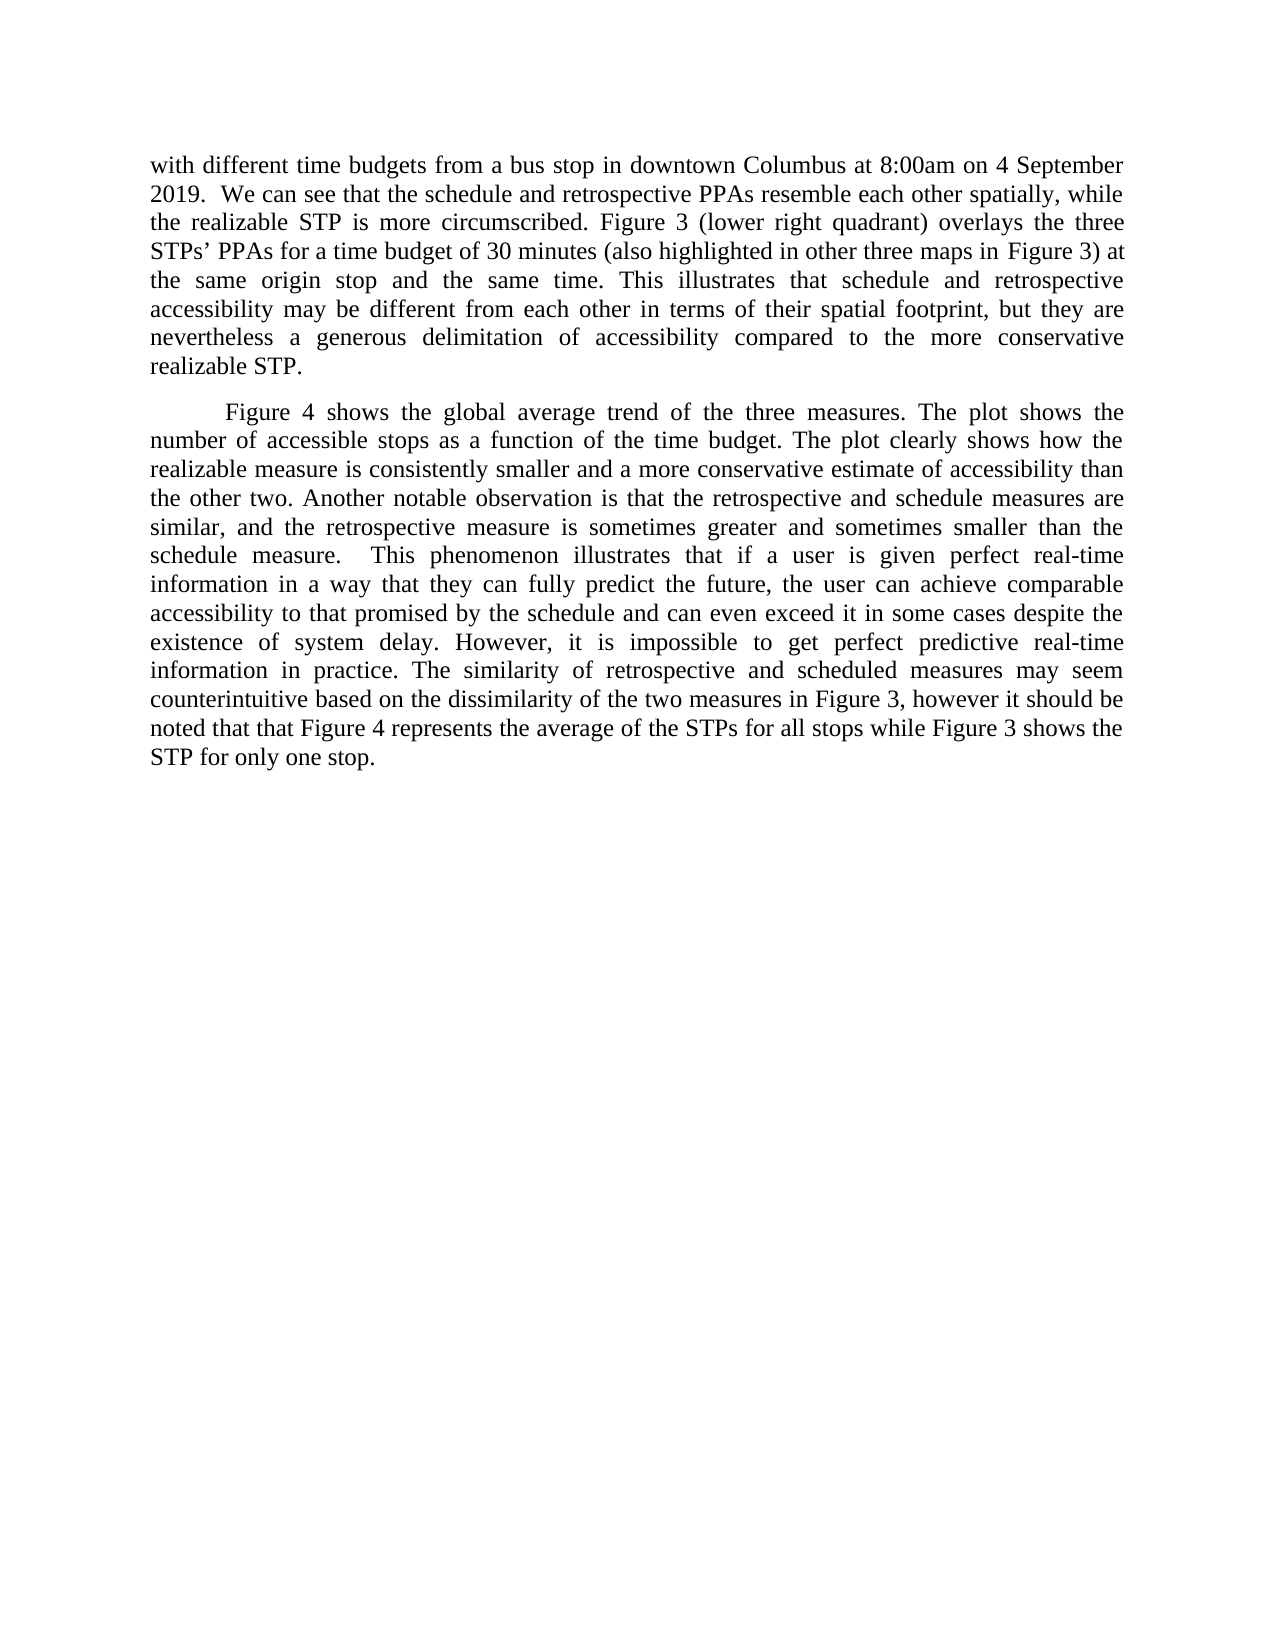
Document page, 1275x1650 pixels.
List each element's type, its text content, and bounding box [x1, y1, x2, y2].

text Figure 4 shows the global average trend of the three measures. The plot shows the number of accessible stops as a function of the time budget. The plot clearly shows how the realizable measure is consistently smaller and a more conservative estimate of accessibility than the other two. Another notable observation is that the retrospective and schedule measures are similar, and the retrospective measure is sometimes greater and sometimes smaller than the schedule measure. This phenomenon illustrates that if a user is given perfect real-time information in a way that they can fully predict the future, the user can achieve comparable accessibility to that promised by the schedule and can even exceed it in some cases despite the existence of system delay. However, it is impossible to get perfect predictive real-time information in practice. The similarity of retrospective and scheduled measures may seem counterintuitive based on the dissimilarity of the two measures in Figure 3, however it should be noted that that Figure 4 represents the average of the STPs for all stops while Figure 3 shows the STP for only one stop. [150, 397, 1125, 770]
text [150, 150, 1125, 380]
